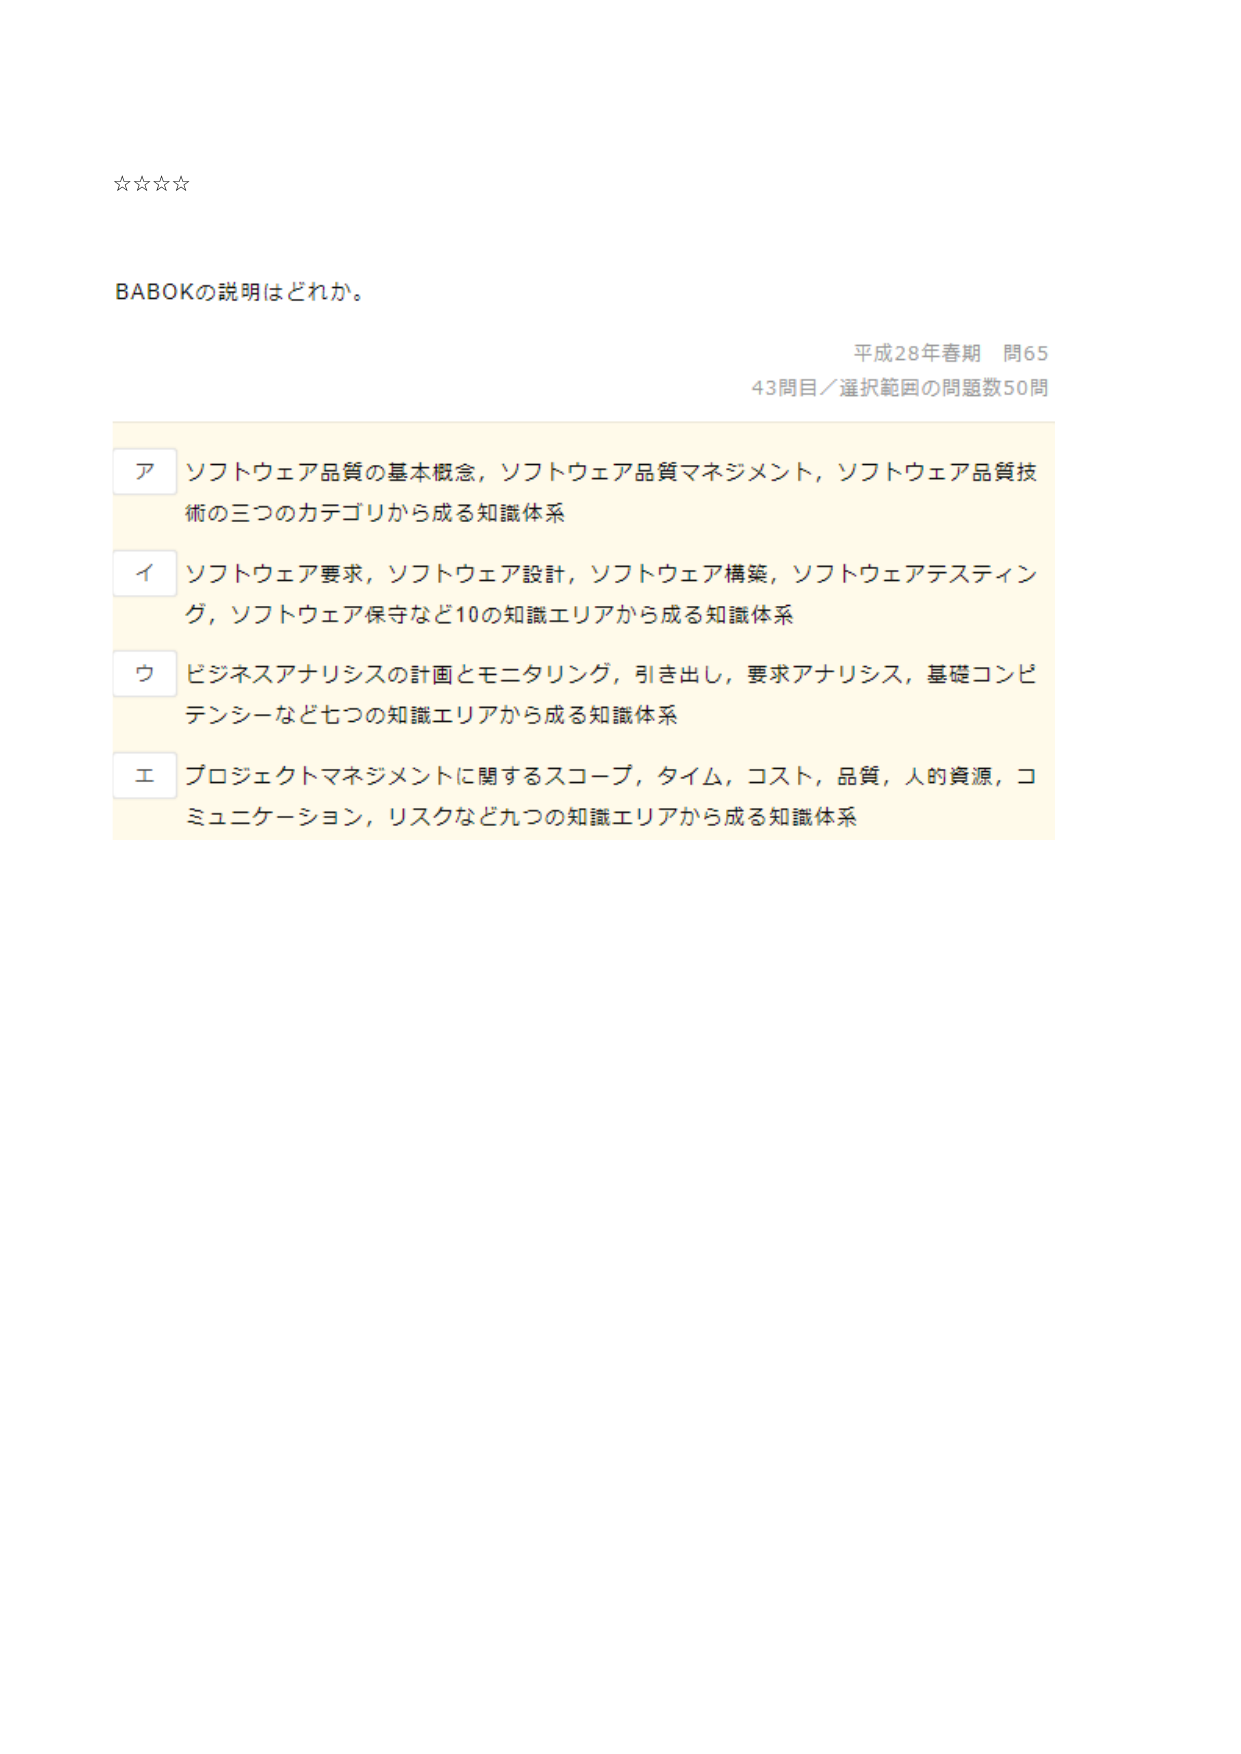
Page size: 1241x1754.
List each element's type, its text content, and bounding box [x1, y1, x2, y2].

picture [112, 277, 1055, 840]
text ☆☆☆☆ [112, 164, 1128, 202]
